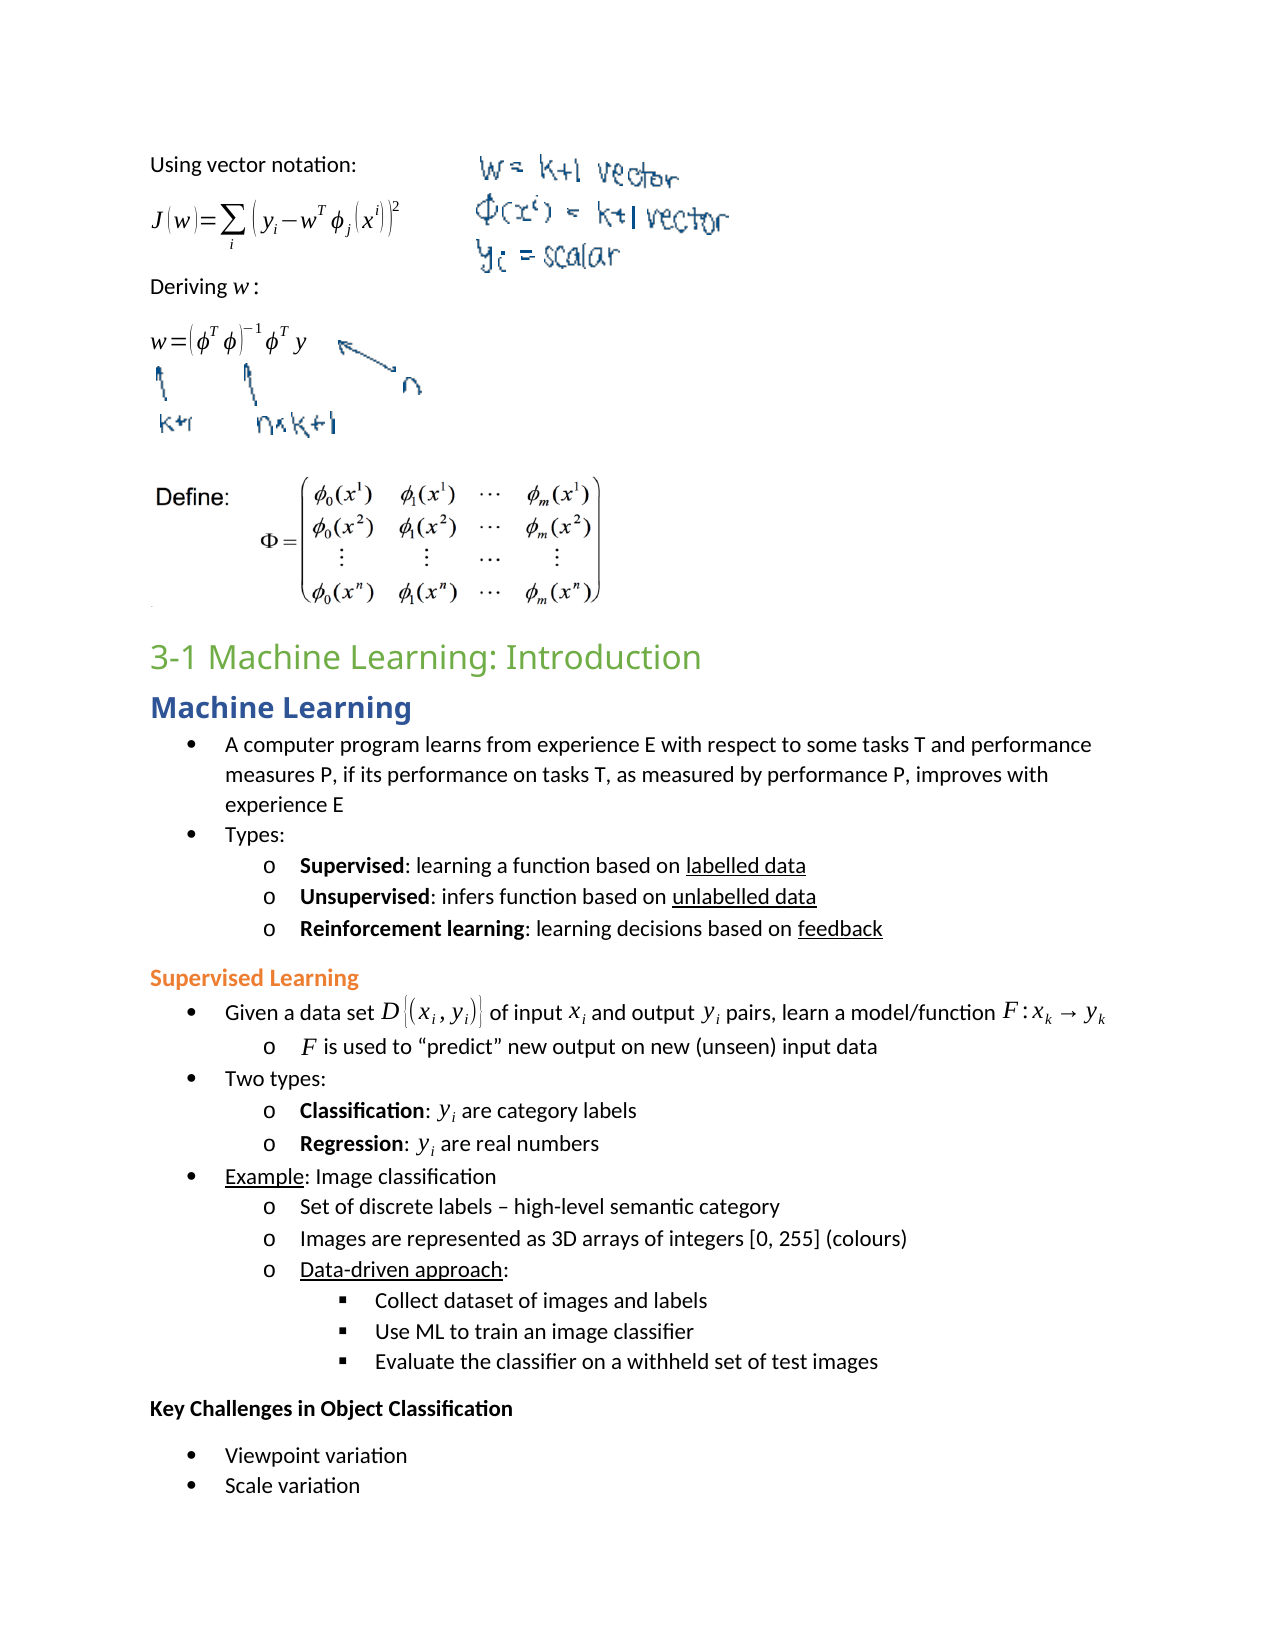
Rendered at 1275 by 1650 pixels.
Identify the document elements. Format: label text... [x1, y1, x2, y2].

picture [598, 201, 625, 227]
text Deriving [150, 272, 1125, 300]
list Classification: are category labels [262, 1095, 1125, 1126]
picture [276, 418, 286, 432]
list Set of discrete labels – high-level semantic category [262, 1192, 1125, 1221]
picture [160, 414, 192, 433]
list Unsupervised: infers function based on unlabelled data [262, 882, 1125, 911]
picture [480, 156, 504, 180]
picture [150, 468, 604, 607]
list Images are represented as 3D arrays of integers [0, 255] (colours) [262, 1224, 1125, 1253]
picture [244, 363, 257, 406]
list Regression: are real numbers [262, 1128, 1125, 1160]
picture [498, 257, 506, 272]
picture [257, 416, 273, 435]
picture [647, 206, 729, 235]
picture [540, 154, 580, 182]
list Supervised: learning a function based on labelled data [262, 851, 1125, 880]
text Key Challenges in Object Classification [150, 1394, 1125, 1422]
text Using vector notation: [150, 150, 1125, 178]
list Types: [187, 821, 1125, 849]
subtitle Machine Learning [150, 687, 1125, 727]
list Collect dataset of images and labels [337, 1287, 1125, 1315]
list A computer program learns from experience E with respect to some tasks T and performance measures P, if its performance on tasks T, as measured by performance P, improves with experience E [187, 730, 1125, 818]
picture [567, 208, 579, 217]
picture [544, 243, 620, 269]
subtitle Supervised Learning [150, 962, 1125, 992]
picture [476, 239, 492, 273]
list Scale variation [187, 1471, 1125, 1499]
list Two types: [187, 1064, 1125, 1093]
list is used to “predict” new output on new (unseen) input data [262, 1032, 1125, 1062]
list Evaluate the classifier on a withheld set of test images [337, 1347, 1125, 1375]
picture [330, 411, 335, 434]
picture [598, 162, 623, 186]
picture [515, 195, 538, 221]
picture [338, 340, 396, 372]
picture [628, 162, 679, 190]
picture [156, 366, 167, 401]
list Use ML to train an image classifier [337, 1317, 1125, 1345]
picture [502, 202, 512, 224]
list Given a data set of input and output pairs, learn a model/function [187, 995, 1125, 1030]
picture [403, 377, 422, 395]
list Data-driven approach: [262, 1255, 1125, 1284]
list Viewpoint variation [187, 1441, 1125, 1469]
picture [521, 256, 535, 260]
list Example: Image classification [187, 1162, 1125, 1190]
picture [291, 412, 325, 438]
list Reinforcement learning: learning decisions based on feedback [262, 914, 1125, 943]
picture [510, 162, 523, 172]
picture [544, 202, 551, 223]
picture [476, 193, 498, 227]
subtitle 3-1 Machine Learning: Introduction [150, 634, 1125, 679]
